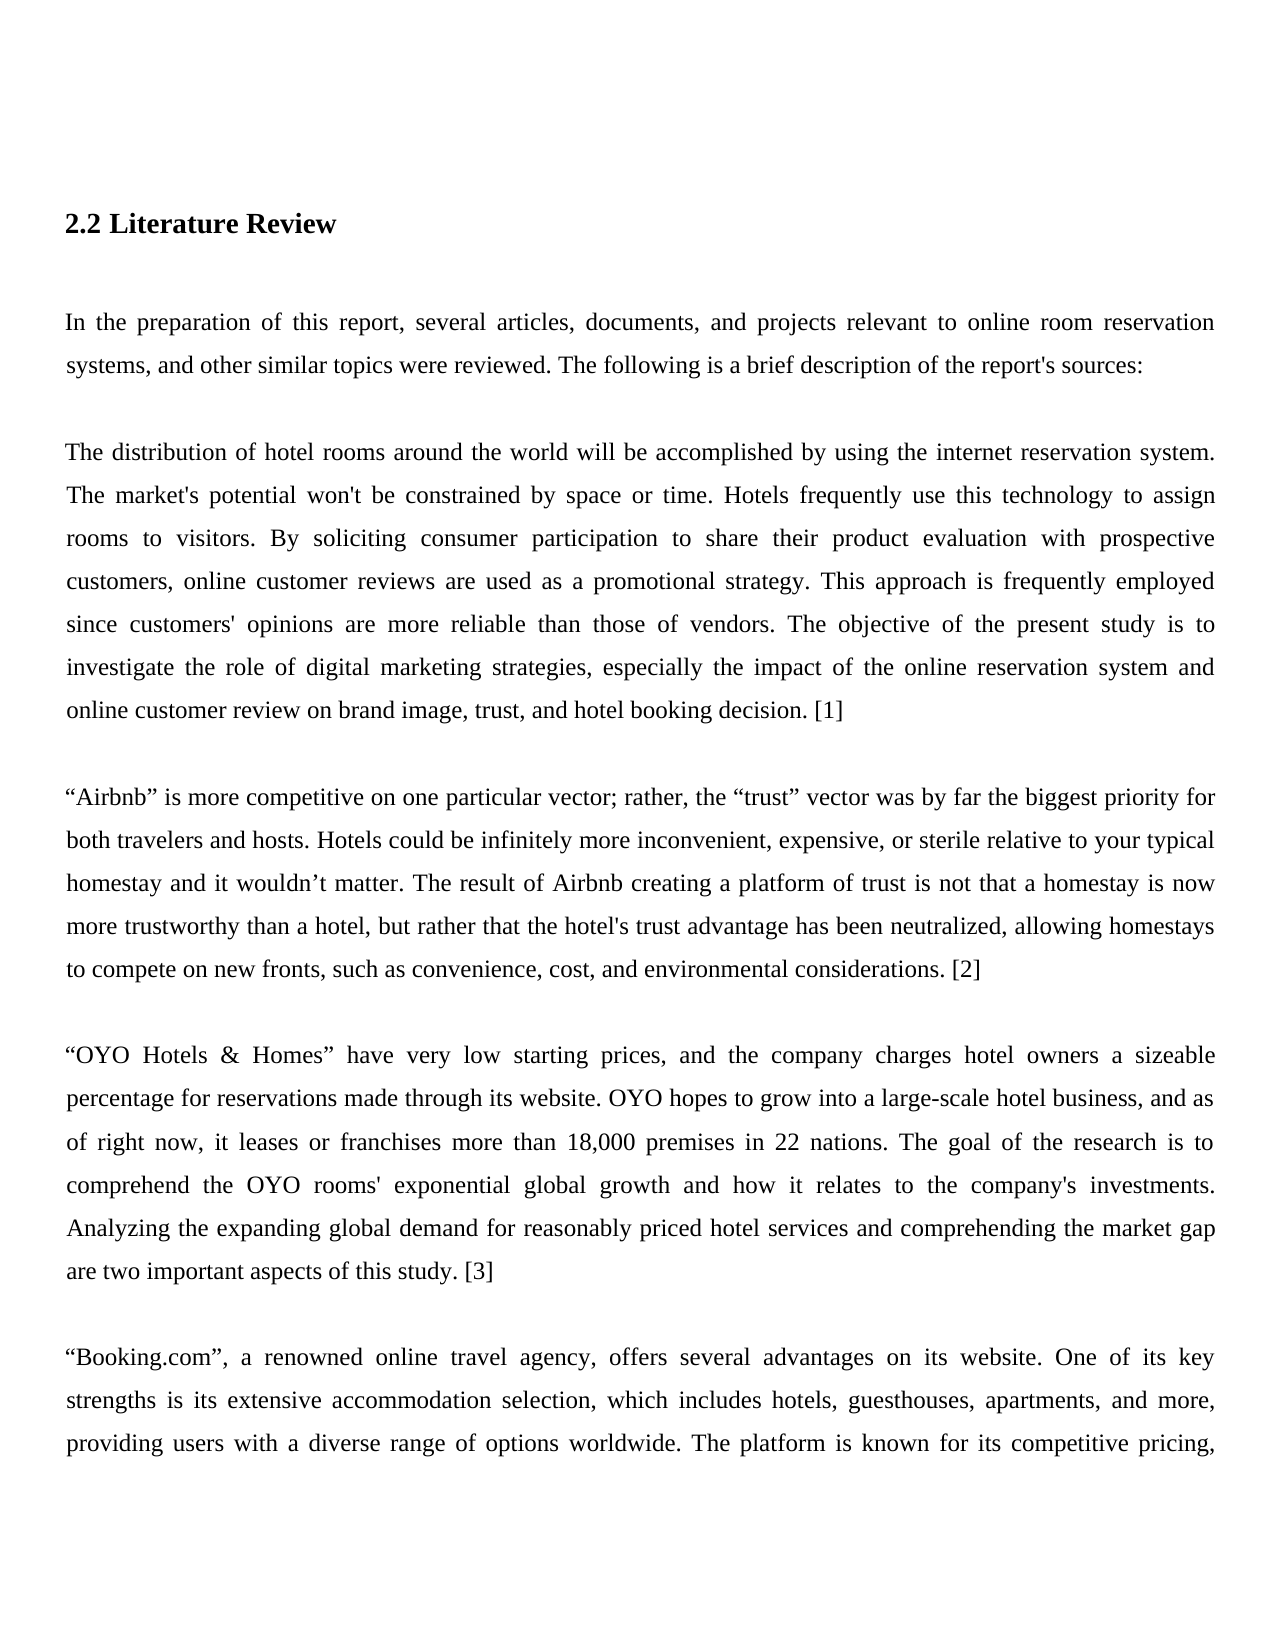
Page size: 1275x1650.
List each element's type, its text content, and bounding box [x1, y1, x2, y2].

text 2.2 Literature Review [64, 207, 1217, 240]
text In the preparation of this report, several articles, documents, and projects relevant to online room reservation systems, and other similar topics were reviewed. The following is a brief description of the report's sources: [64, 307, 1217, 379]
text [64, 1342, 1217, 1457]
text “OYO Hotels & Homes” have very low starting prices, and the company charges hotel owners a sizeable percentage for reservations made through its website. OYO hopes to grow into a large-scale hotel business, and as of right now, it leases or franchises more than 18,000 premises in 22 nations. The goal of the research is to comprehend the OYO rooms' exponential global growth and how it relates to the company's investments. Analyzing the expanding global demand for reasonably priced hotel services and comprehending the market gap are two important aspects of this study. [3] [64, 1040, 1217, 1285]
text “Airbnb” is more competitive on one particular vector; rather, the “trust” vector was by far the biggest priority for both travelers and hosts. Hotels could be infinitely more inconvenient, expensive, or sterile relative to your typical homestay and it wouldn’t matter. The result of Airbnb creating a platform of trust is not that a homestay is now more trustworthy than a hotel, but rather that the hotel's trust advantage has been neutralized, allowing homestays to compete on new fronts, such as convenience, cost, and environmental considerations. [2] [64, 782, 1217, 983]
text The distribution of hotel rooms around the world will be accomplished by using the internet reservation system. The market's potential won't be constrained by space or time. Hotels frequently use this technology to assign rooms to visitors. By soliciting consumer participation to share their product evaluation with prospective customers, online customer reviews are used as a promotional strategy. This approach is frequently employed since customers' opinions are more reliable than those of vendors. The objective of the present study is to investigate the role of digital marketing strategies, especially the impact of the online reservation system and online customer review on brand image, trust, and hotel booking decision. [1] [64, 437, 1217, 724]
